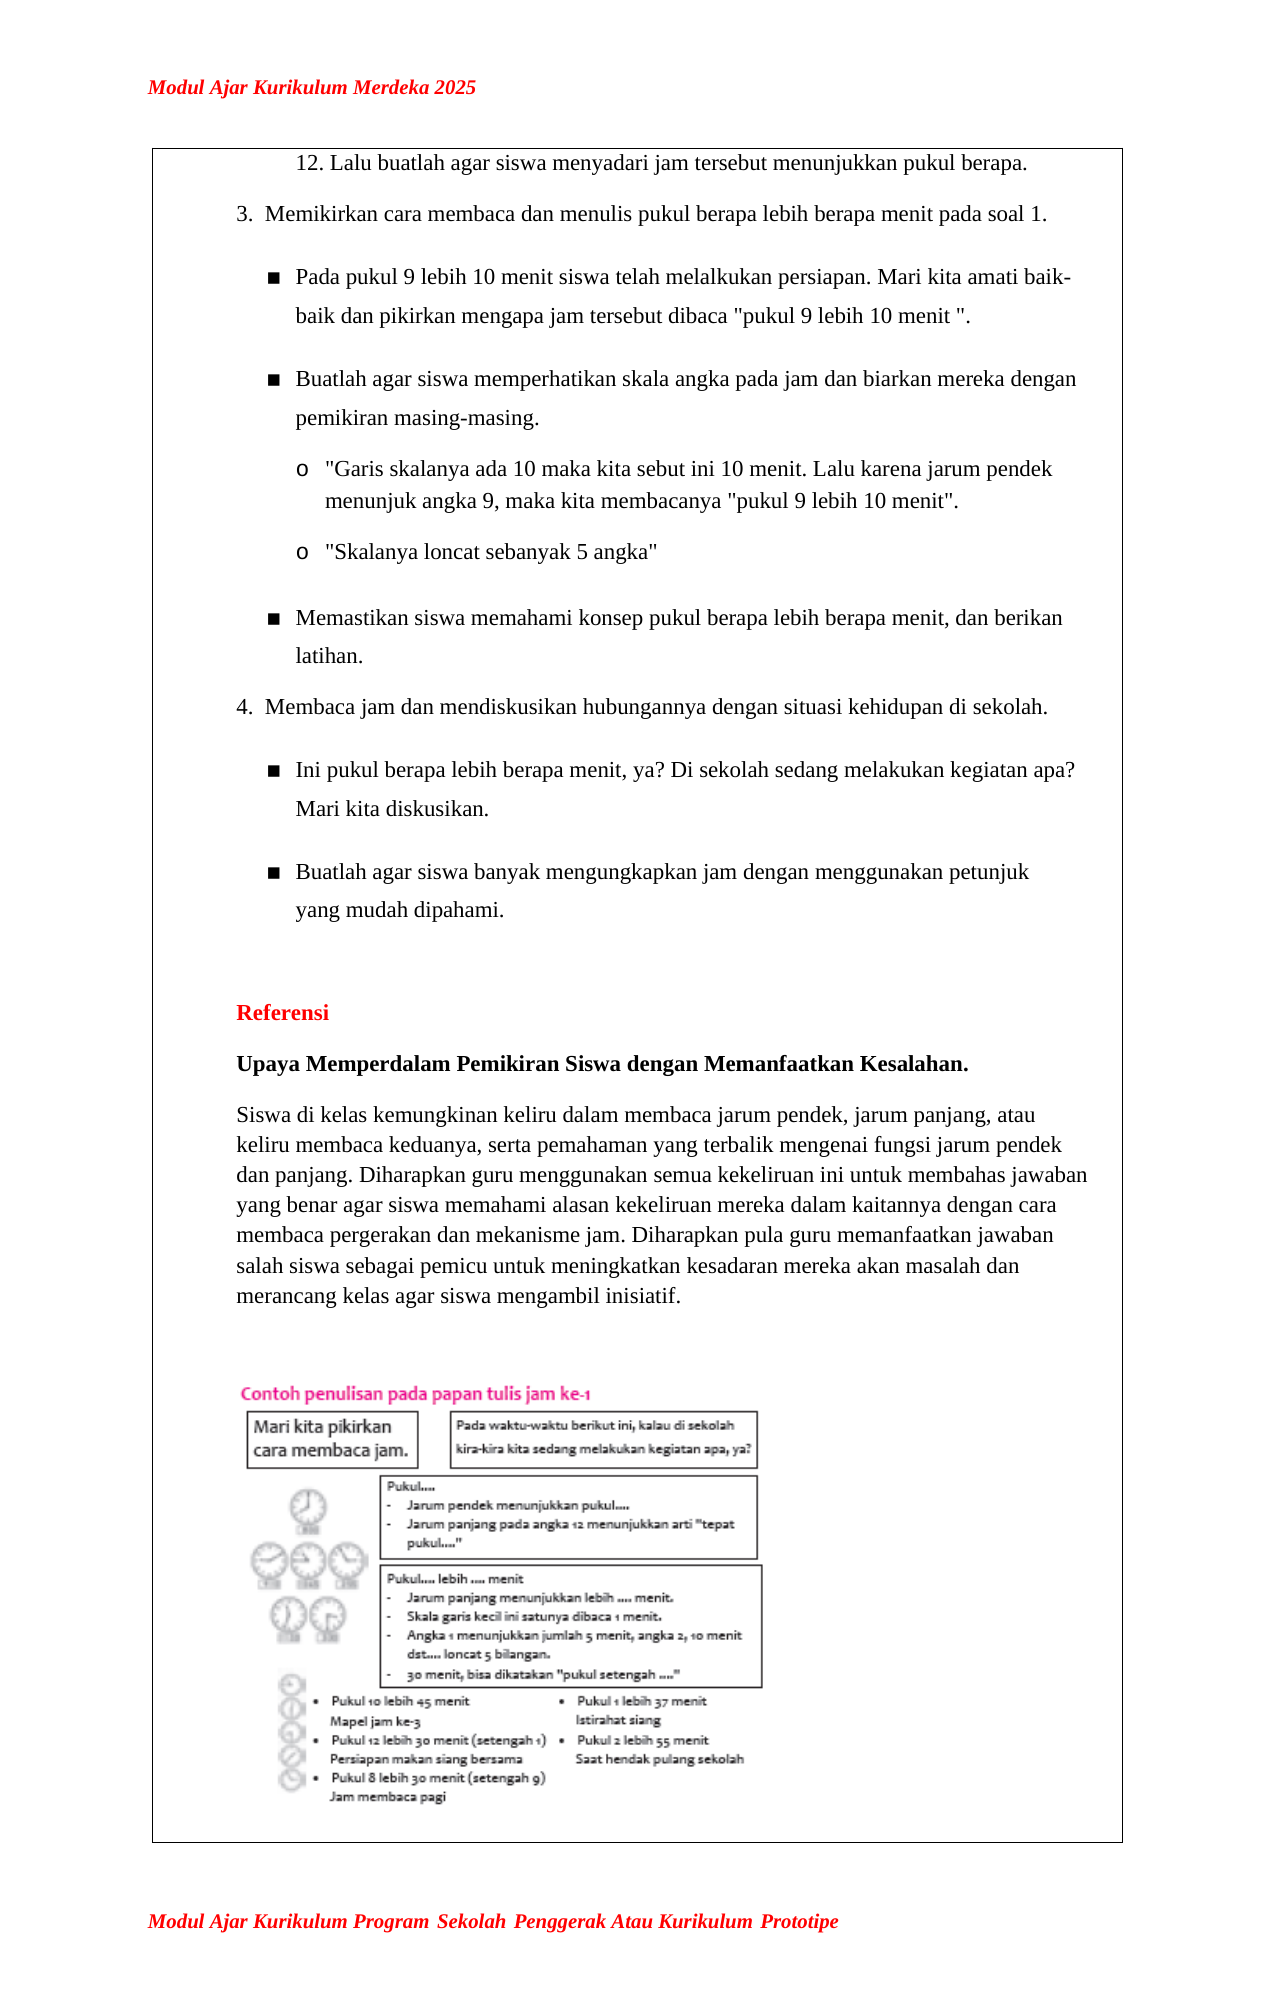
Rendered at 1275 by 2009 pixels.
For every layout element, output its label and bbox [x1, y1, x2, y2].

picture [236, 1384, 777, 1817]
table_cell [153, 149, 1122, 1842]
